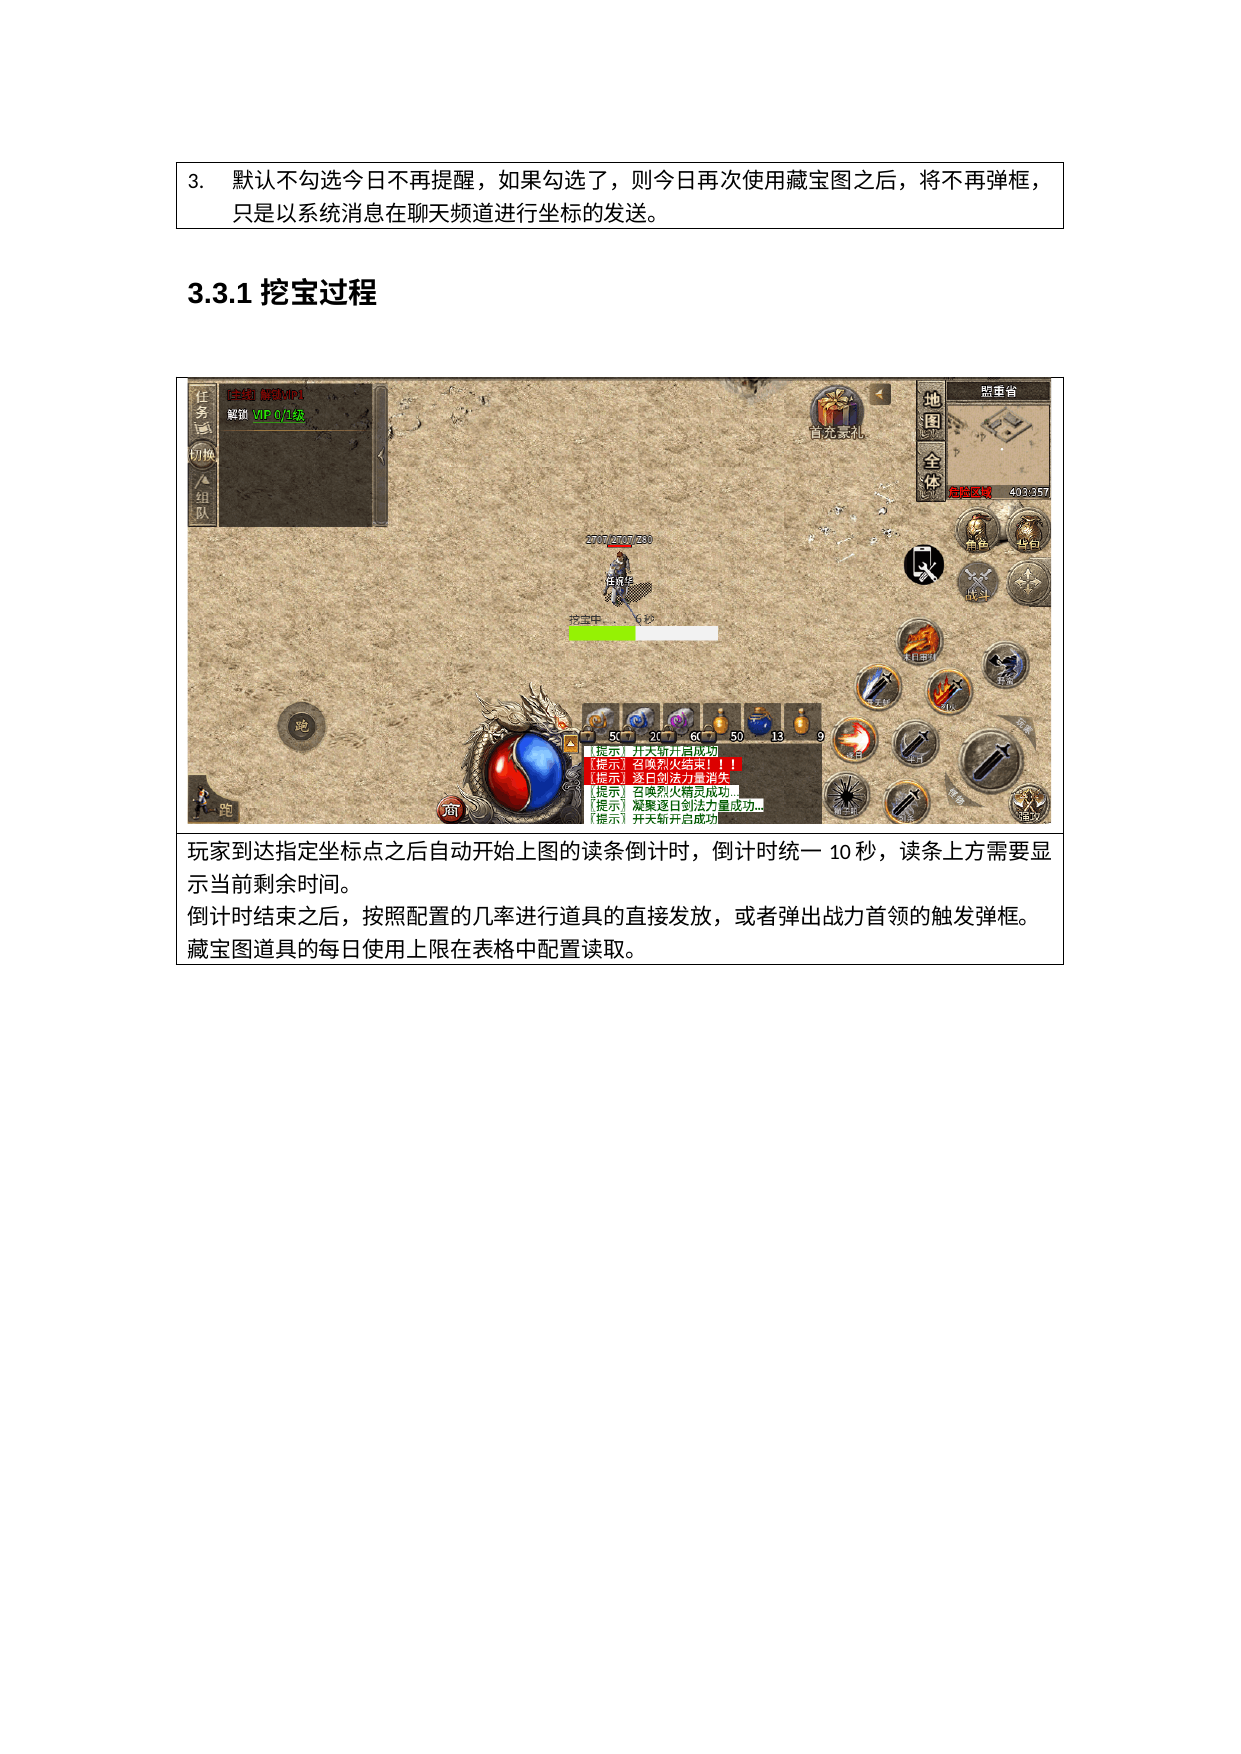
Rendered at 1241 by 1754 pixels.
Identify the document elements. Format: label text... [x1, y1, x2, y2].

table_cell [177, 163, 1063, 228]
subtitle 3.3.1 挖宝过程 [187, 258, 1053, 323]
table_header [177, 378, 1063, 833]
table_cell 玩家到达指定坐标点之后自动开始上图的读条倒计时，倒计时统一10秒，读条上方需要显示当前剩余时间。 倒计时结束之后，按照配置的几率进行道具的直接发放，或者弹出战力首领的触发弹框。 藏宝图道具的每日使用上限在表格中配置读取。 [177, 834, 1063, 964]
picture [187, 377, 1052, 824]
